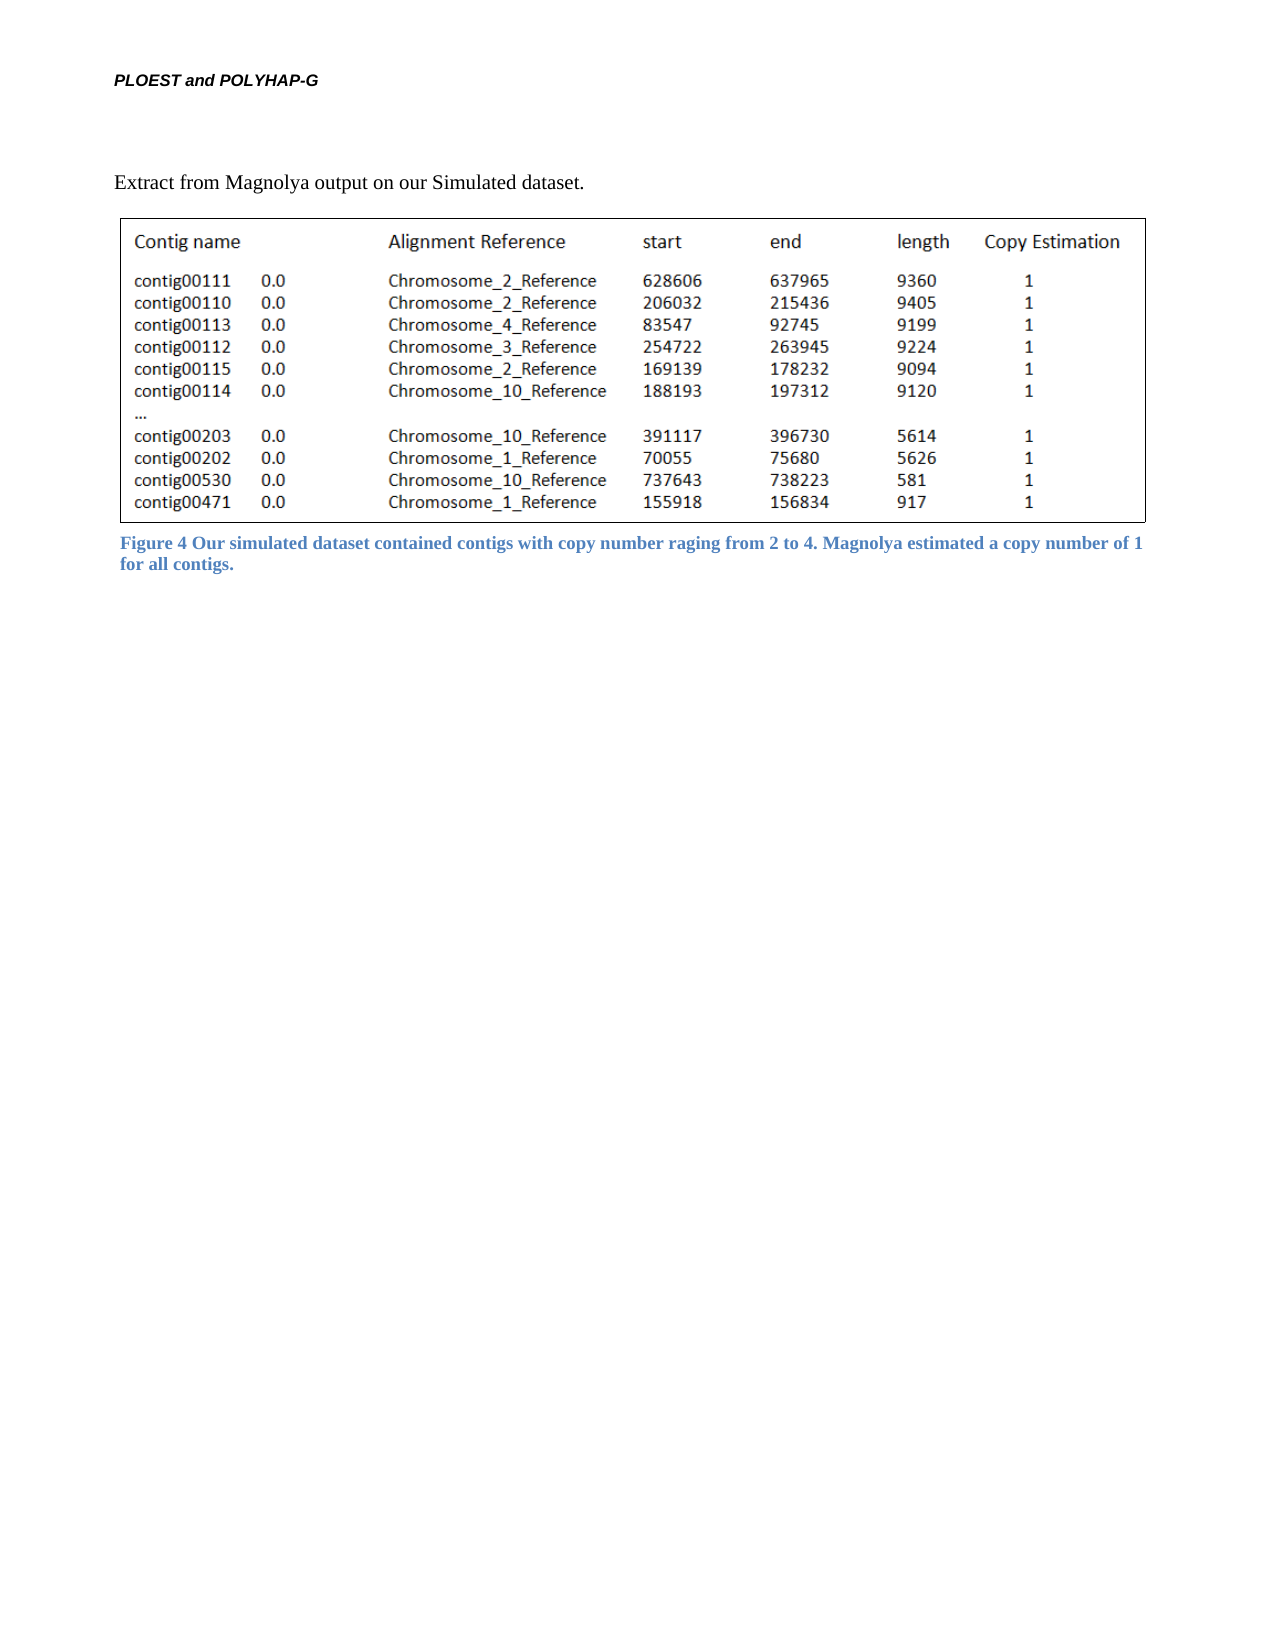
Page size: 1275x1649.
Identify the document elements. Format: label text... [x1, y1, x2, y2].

text Extract from Magnolya output on our Simulated dataset. [114, 169, 1131, 194]
picture [121, 219, 1145, 522]
